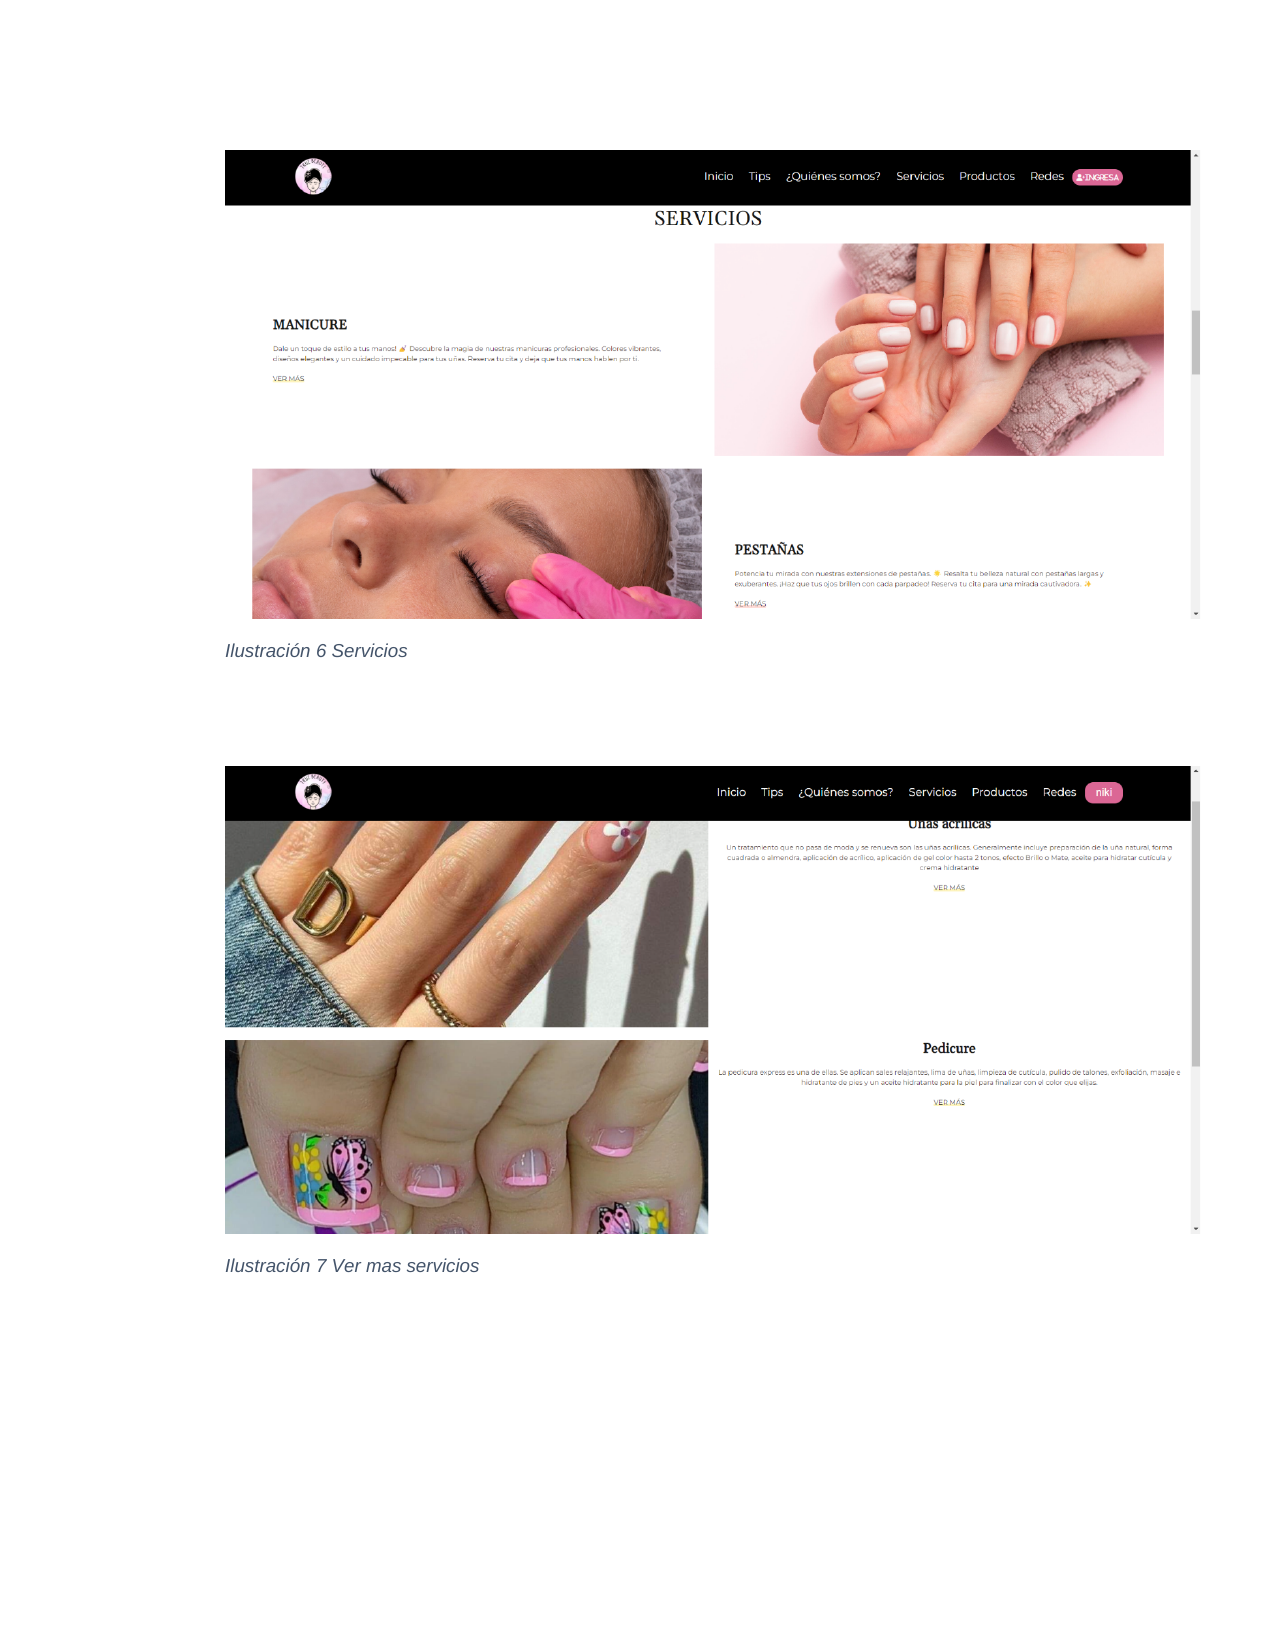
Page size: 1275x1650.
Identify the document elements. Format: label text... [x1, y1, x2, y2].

picture [225, 150, 1200, 619]
picture [225, 766, 1200, 1234]
